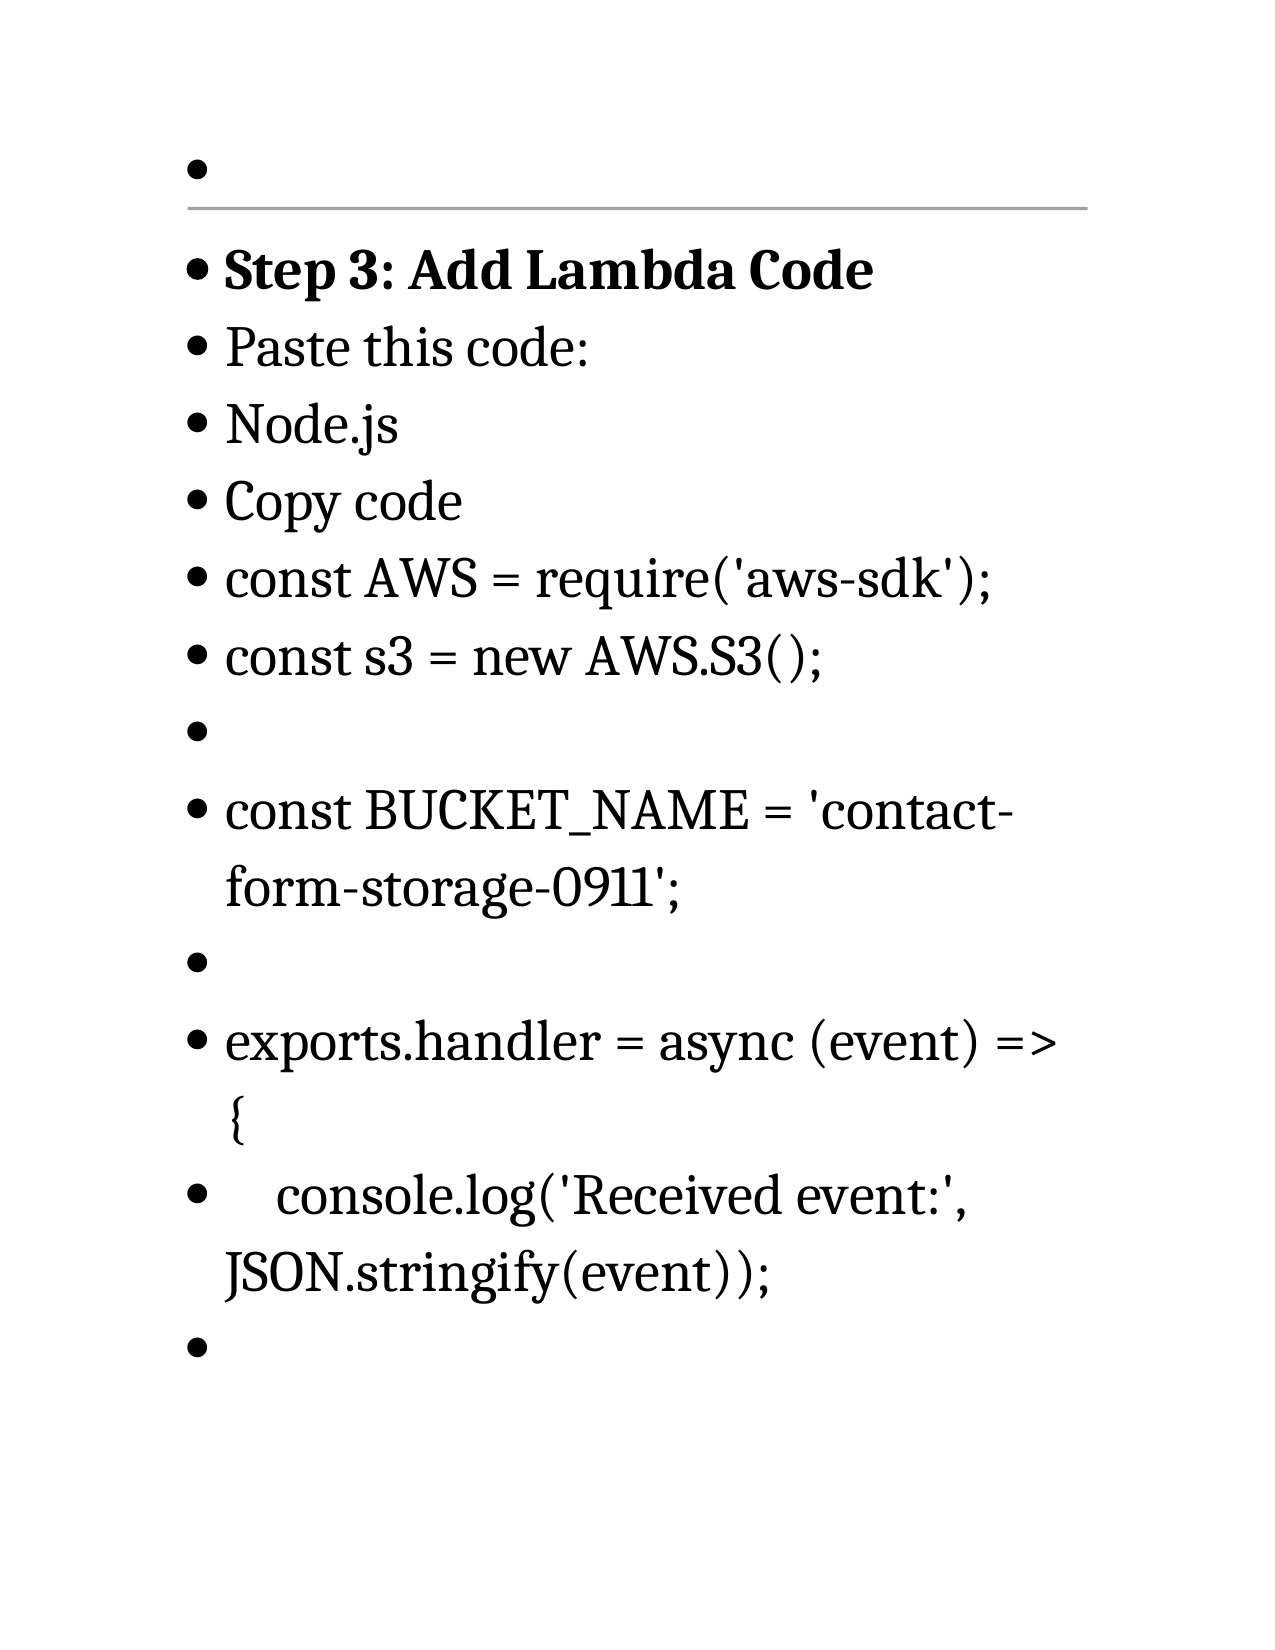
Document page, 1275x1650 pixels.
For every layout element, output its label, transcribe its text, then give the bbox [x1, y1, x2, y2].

list Node.js [187, 391, 1087, 458]
list Copy code [187, 468, 1087, 535]
list const s3 = new AWS.S3(); [187, 622, 1087, 689]
list Paste this code: [187, 314, 1087, 381]
list exports.handler = async (event) => { [187, 1008, 1087, 1152]
list const BUCKET_NAME = 'contact-form-storage-0911'; [187, 777, 1087, 921]
list const AWS = require('aws-sdk'); [187, 545, 1087, 612]
list console.log('Received event:', JSON.stringify(event)); [187, 1162, 1087, 1306]
list Step 3: Add Lambda Code [187, 237, 1087, 304]
